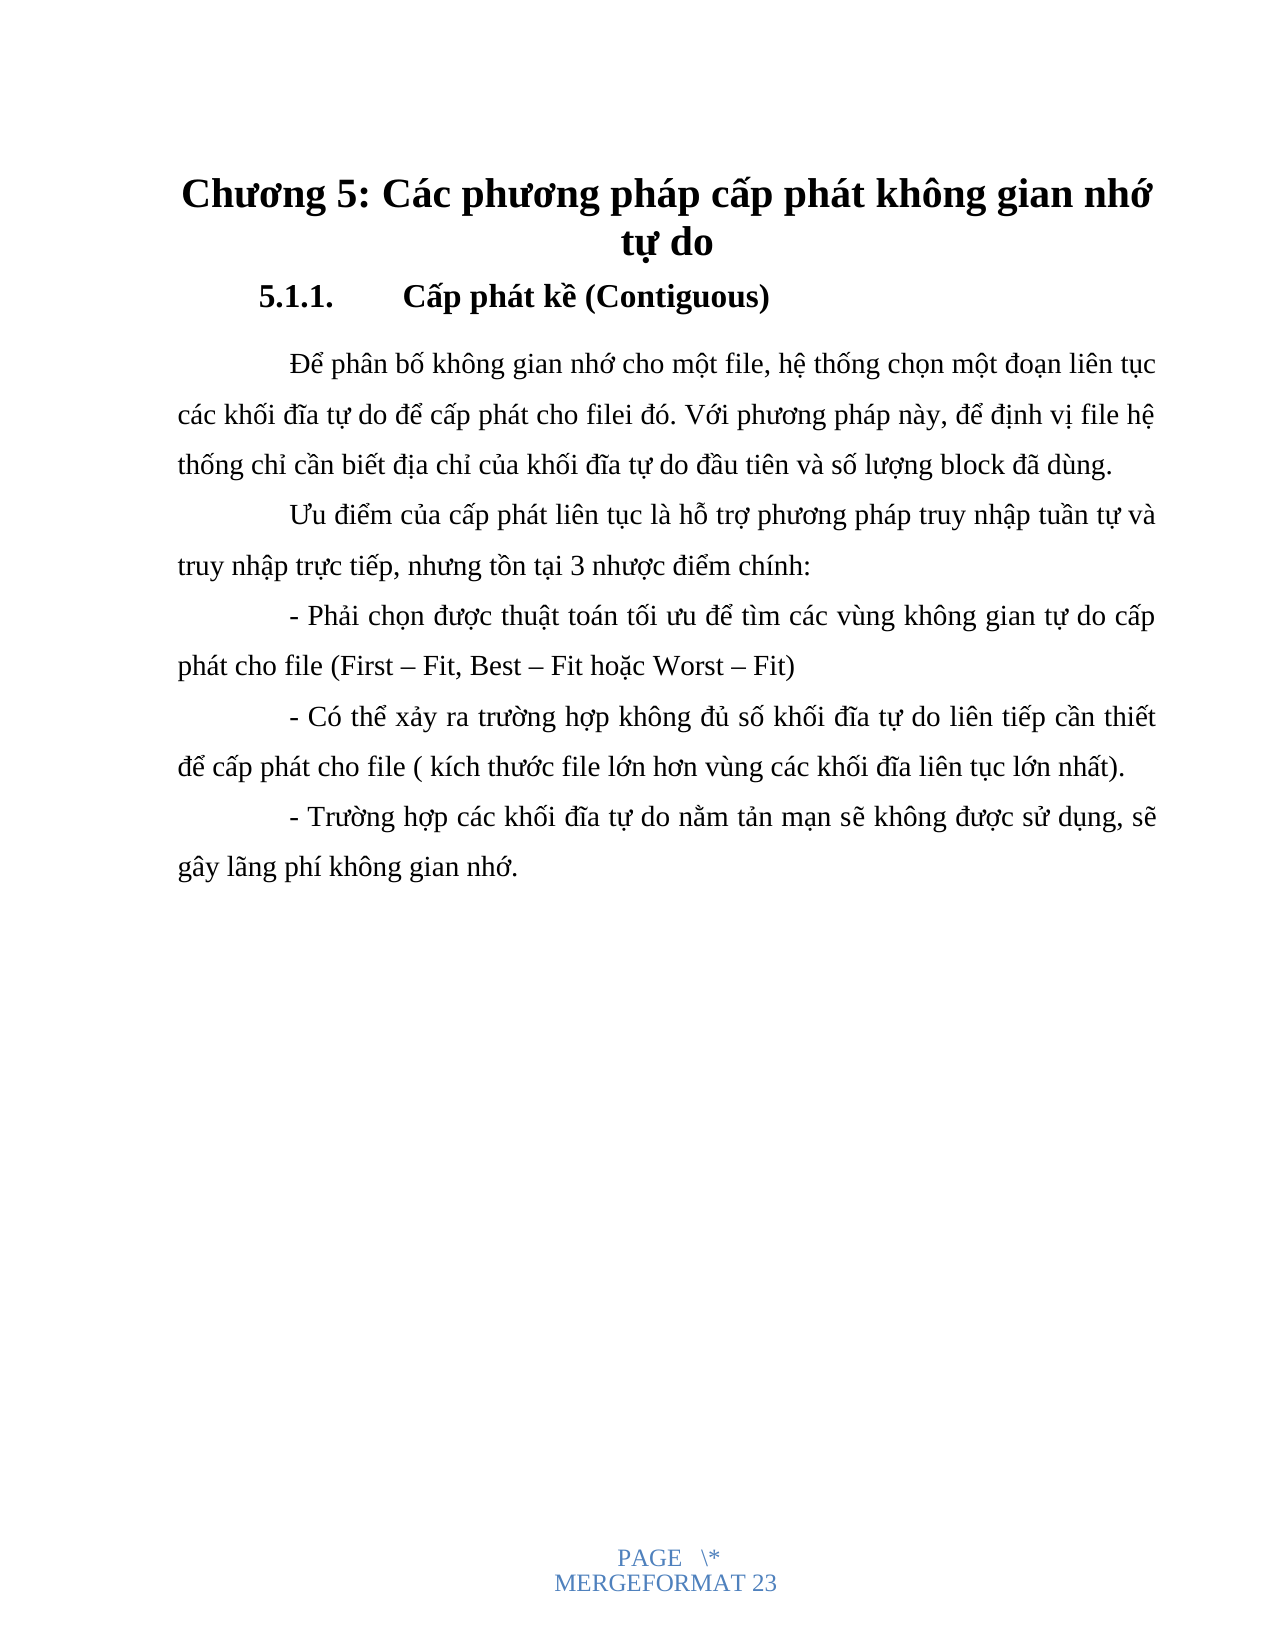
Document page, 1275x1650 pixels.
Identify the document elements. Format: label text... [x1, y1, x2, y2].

subtitle Chương 5: Các phương pháp cấp phát không gian nhớ tự do [177, 168, 1157, 264]
list Cấp phát kề (Contiguous) [258, 276, 1157, 315]
text - Phải chọn được thuật toán tối ưu để tìm các vùng không gian tự do cấp phát cho file (First – Fit, Best – Fit hoặc Worst – Fit) [177, 598, 1157, 682]
text Ưu điểm của cấp phát liên tục là hỗ trợ phương pháp truy nhập tuần tự và truy nhập trực tiếp, nhưng tồn tại 3 nhược điểm chính: [177, 497, 1157, 581]
text Để phân bố không gian nhớ cho một file, hệ thống chọn một đoạn liên tục các khối đĩa tự do để cấp phát cho filei đó. Với phương pháp này, để định vị file hệ thống chỉ cần biết địa chỉ của khối đĩa tự do đầu tiên và số lượng block đã dùng. [177, 346, 1157, 481]
text - Có thể xảy ra trường hợp không đủ số khối đĩa tự do liên tiếp cần thiết để cấp phát cho file ( kích thước file lớn hơn vùng các khối đĩa liên tục lớn nhất). [177, 699, 1157, 782]
text - Trường hợp các khối đĩa tự do nằm tản mạn sẽ không được sử dụng, sẽ gây lãng phí không gian nhớ. [177, 799, 1157, 883]
